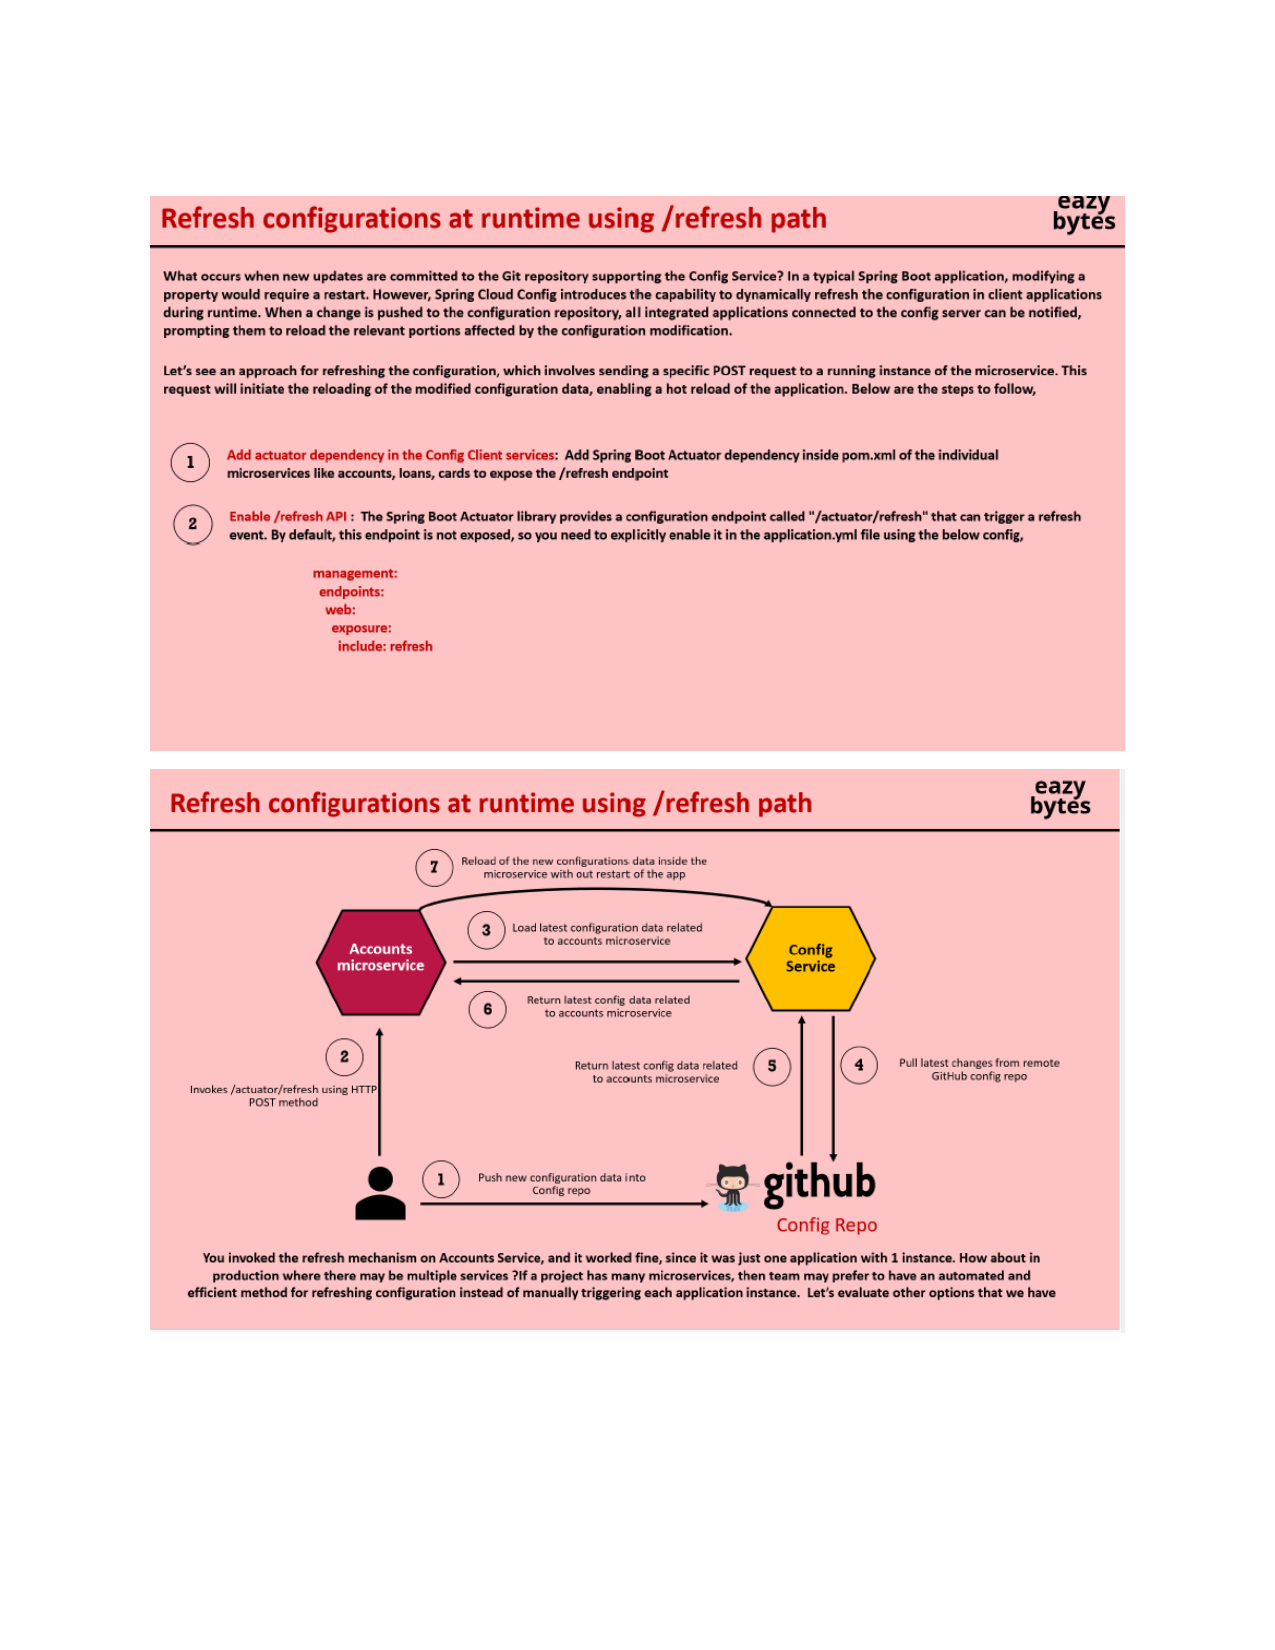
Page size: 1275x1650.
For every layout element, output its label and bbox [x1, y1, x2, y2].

picture [150, 769, 1125, 1333]
picture [150, 196, 1125, 751]
